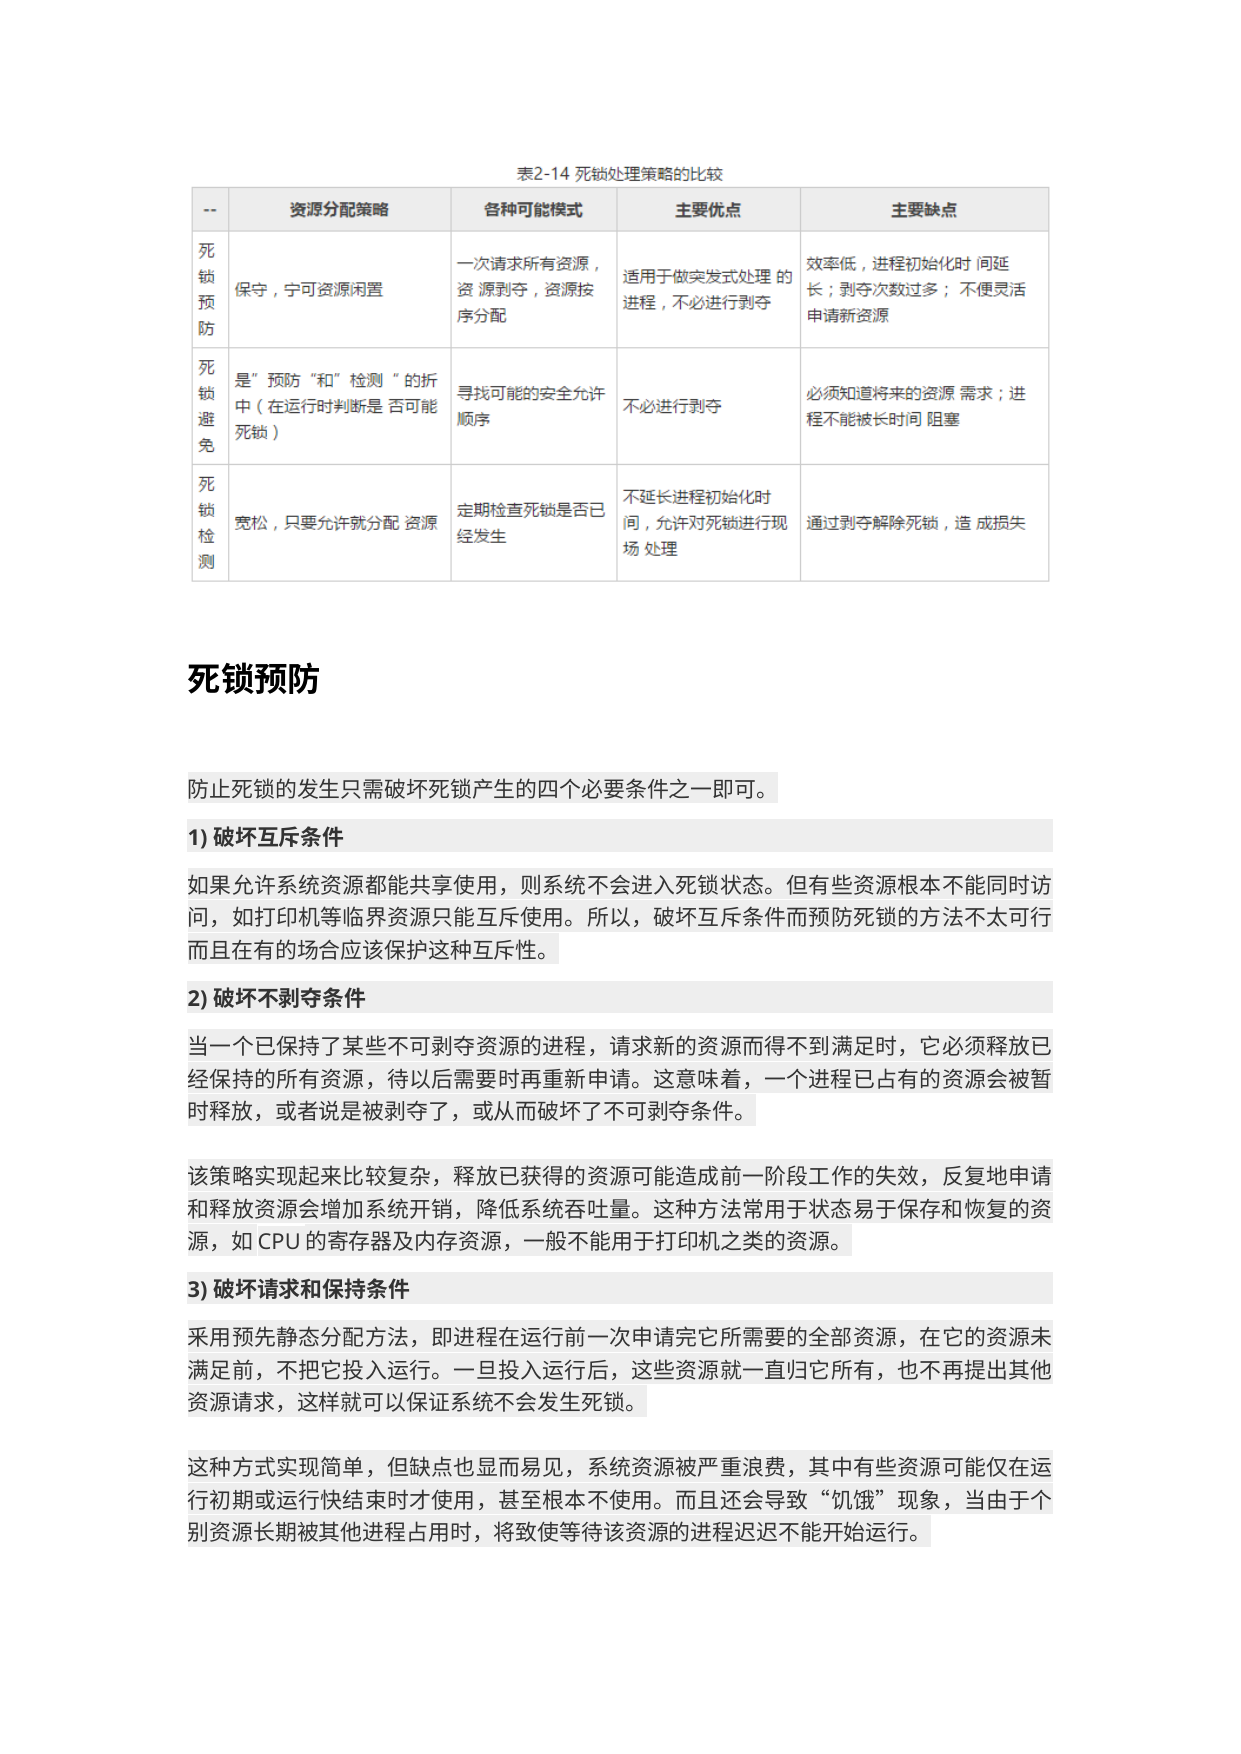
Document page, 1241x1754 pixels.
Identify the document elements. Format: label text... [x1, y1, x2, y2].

subtitle 1) 破坏互斥条件 [187, 819, 1053, 852]
subtitle 2) 破坏不剥夺条件 [187, 981, 1053, 1013]
text 防止死锁的发生只需破坏死锁产生的四个必要条件之一即可。 [187, 771, 1053, 804]
subtitle 3) 破坏请求和保持条件 [187, 1272, 1053, 1304]
picture [187, 162, 1053, 583]
text 如果允许系统资源都能共享使用，则系统不会进入死锁状态。但有些资源根本不能同时访问，如打印机等临界资源只能互斥使用。所以，破坏互斥条件而预防死锁的方法不太可行，而且在有的场合应该保护这种互斥性。 [187, 867, 1053, 965]
subtitle 死锁预防 [187, 644, 1053, 709]
text 当一个已保持了某些不可剥夺资源的进程，请求新的资源而得不到满足时，它必须释放已经保持的所有资源，待以后需要时再重新申请。这意味着，一个进程已占有的资源会被暂时释放，或者说是被剥夺了，或从而破坏了不可剥夺条件。 该策略实现起来比较复杂，释放已获得的资源可能造成前一阶段工作的失效，反复地申请和释放资源会增加系统开销，降低系统吞吐量。这种方法常用于状态易于保存和恢复的资源，如CPU的寄存器及内存资源，一般不能用于打印机之类的资源。 [187, 1029, 1053, 1256]
text 釆用预先静态分配方法，即进程在运行前一次申请完它所需要的全部资源，在它的资源未满足前，不把它投入运行。一旦投入运行后，这些资源就一直归它所有，也不再提出其他资源请求，这样就可以保证系统不会发生死锁。 这种方式实现简单，但缺点也显而易见，系统资源被严重浪费，其中有些资源可能仅在运行初期或运行快结束时才使用，甚至根本不使用。而且还会导致“饥饿”现象，当由于个别资源长期被其他进程占用时，将致使等待该资源的进程迟迟不能开始运行。 [187, 1320, 1053, 1547]
